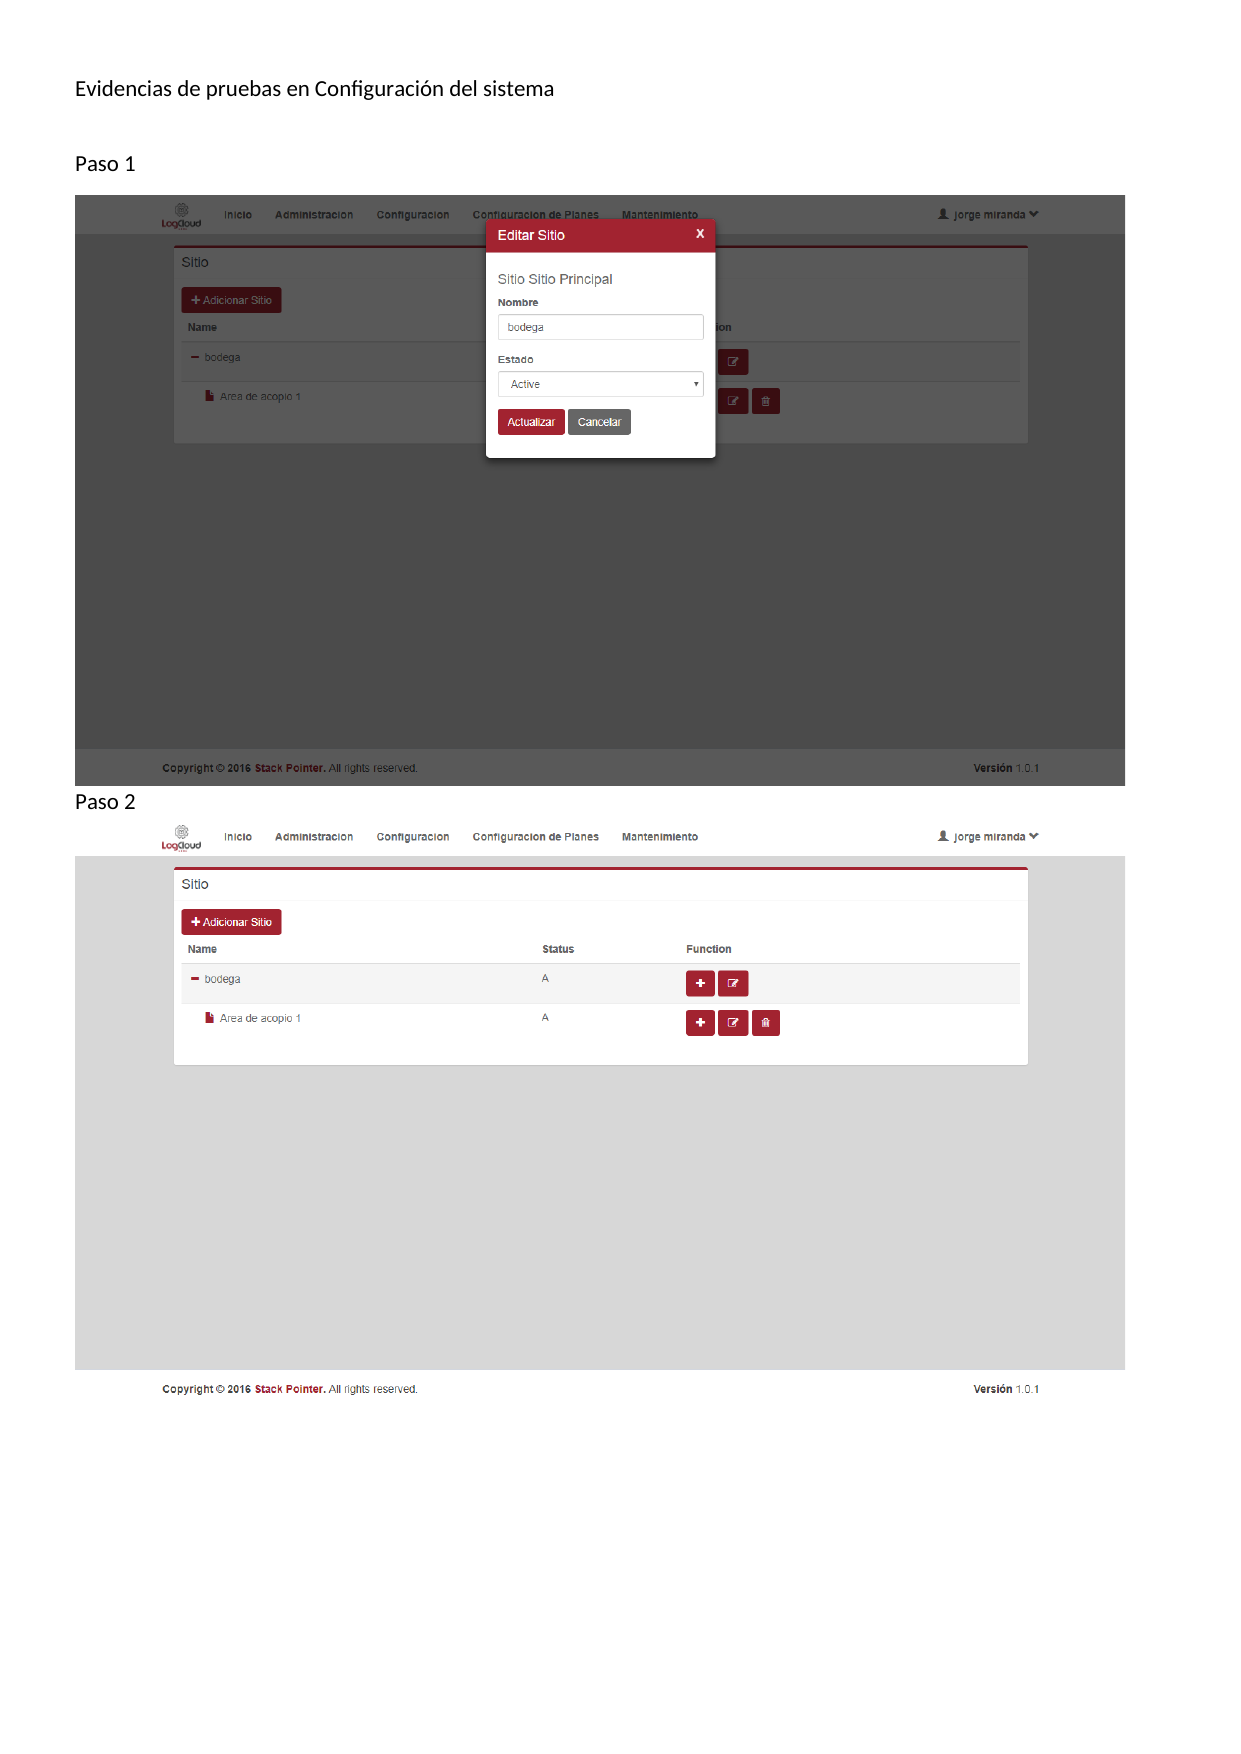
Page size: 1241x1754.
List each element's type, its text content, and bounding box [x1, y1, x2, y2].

picture [75, 817, 1125, 1407]
text Paso 1 [75, 149, 1165, 177]
picture [75, 195, 1125, 786]
